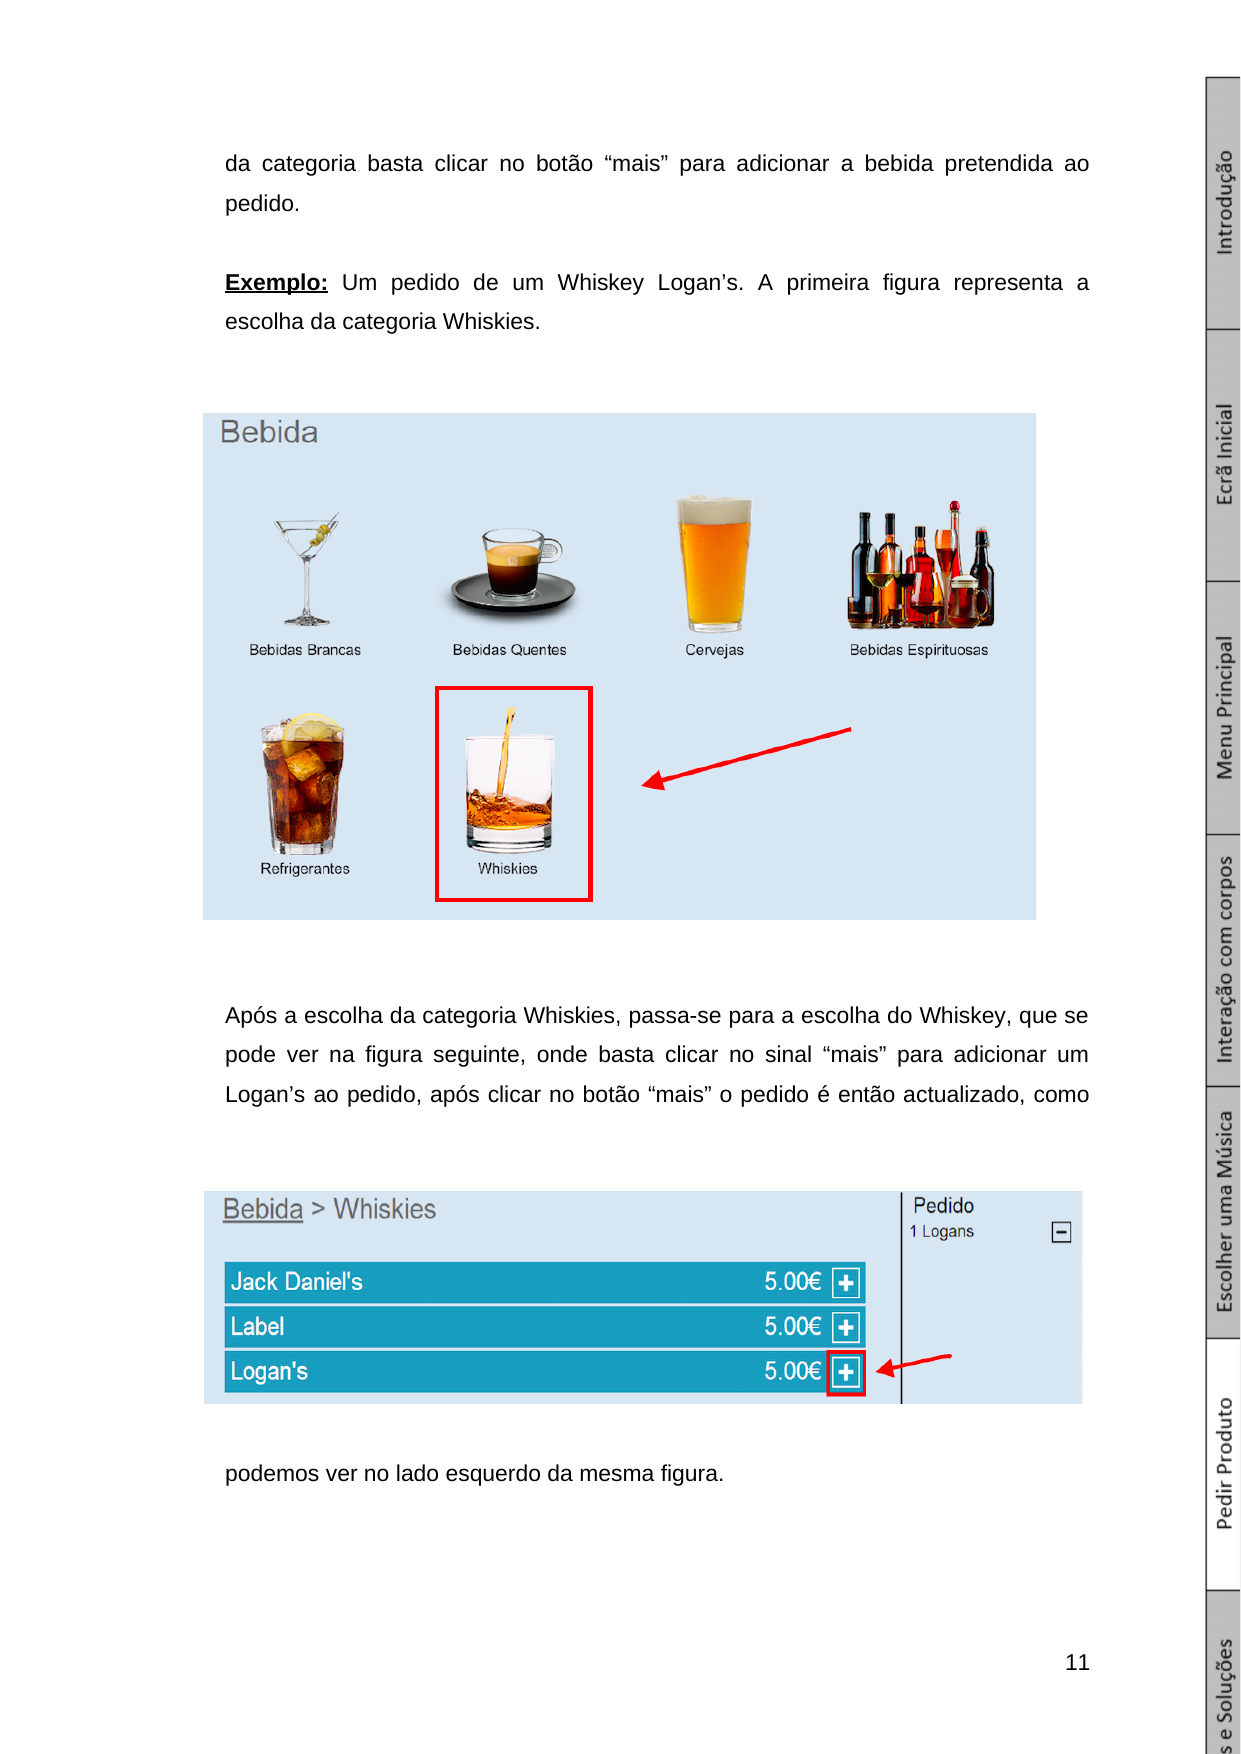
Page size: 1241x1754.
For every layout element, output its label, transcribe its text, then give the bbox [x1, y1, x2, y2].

text Exemplo: Um pedido de um Whiskey Logan’s. A primeira figura representa a escolha da categoria Whiskies. [225, 268, 1090, 334]
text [225, 150, 1090, 216]
picture [204, 1191, 1083, 1404]
picture [202, 413, 1037, 920]
picture [1205, 76, 1241, 1754]
